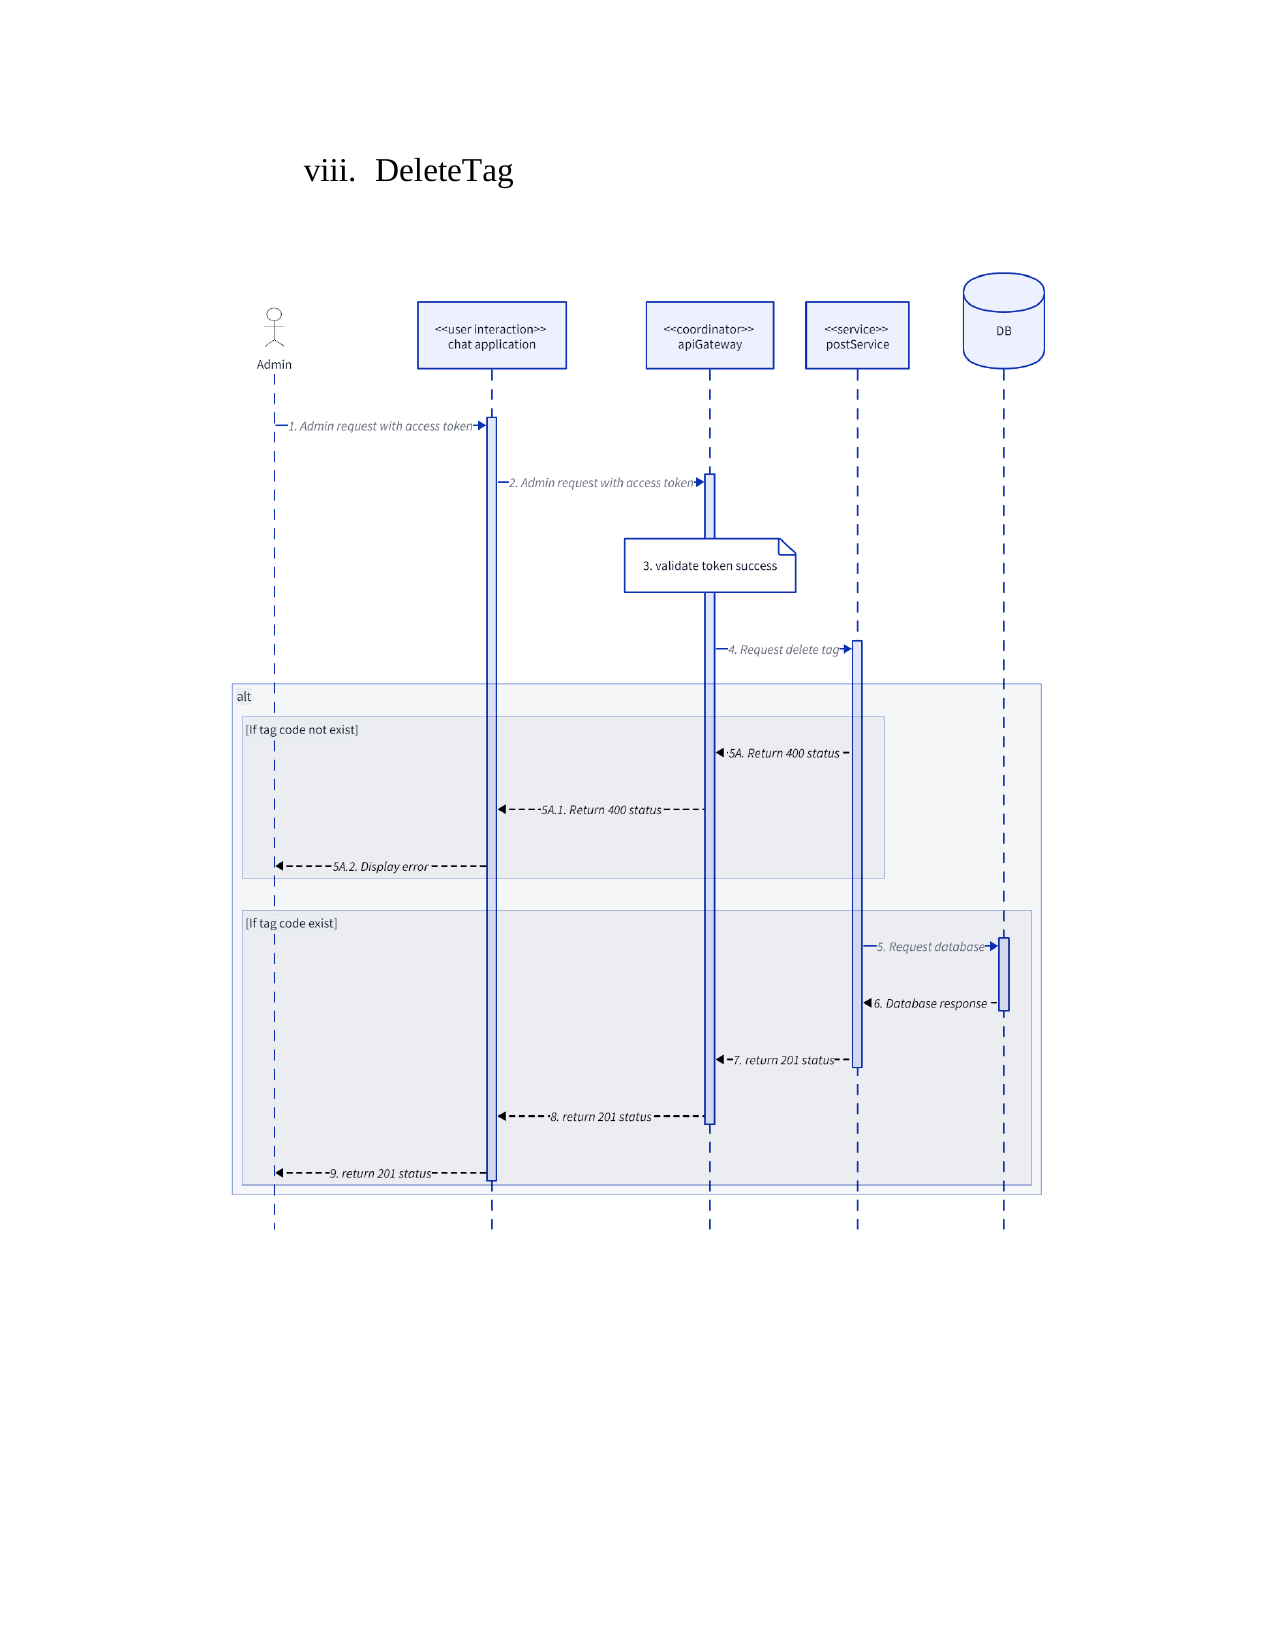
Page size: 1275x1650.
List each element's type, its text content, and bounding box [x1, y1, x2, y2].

picture [150, 191, 1125, 1311]
subtitle DeleteTag [356, 150, 1125, 188]
